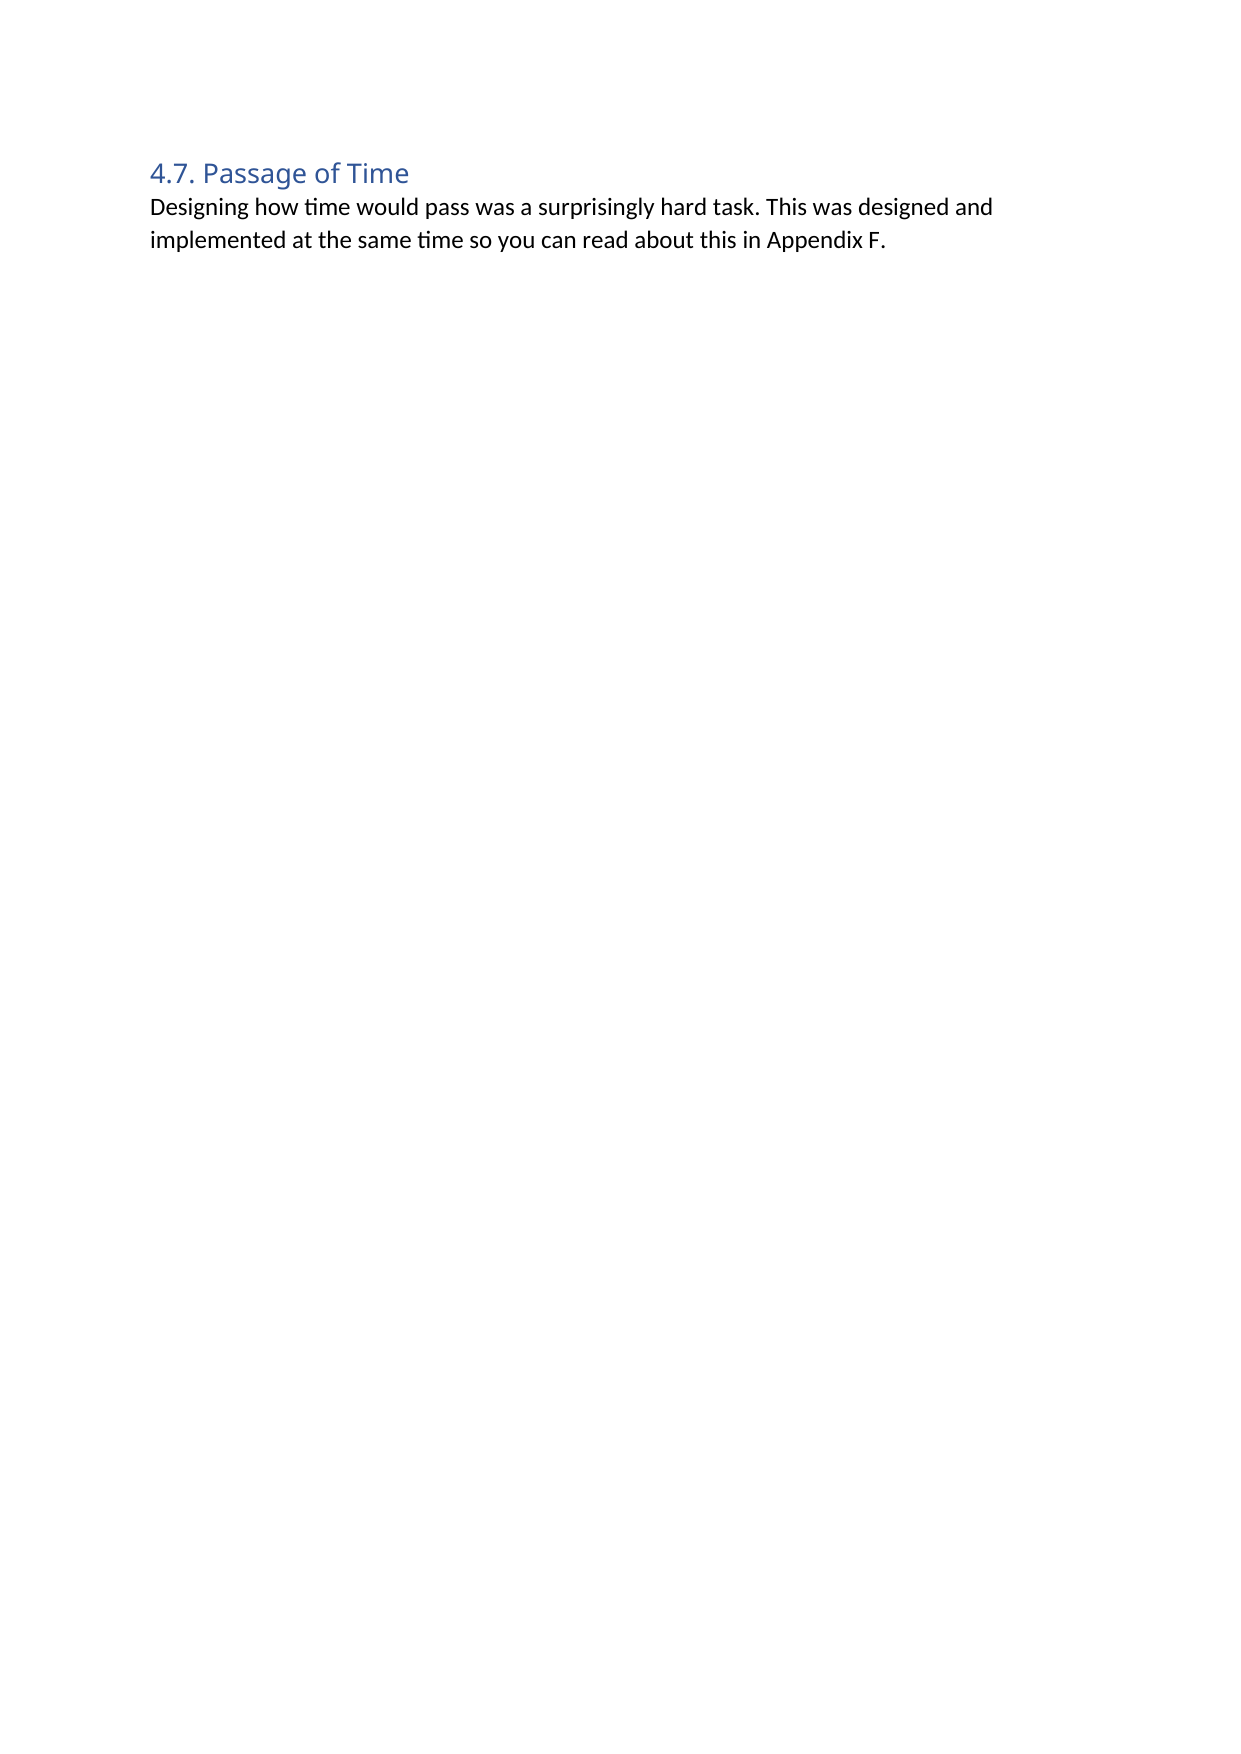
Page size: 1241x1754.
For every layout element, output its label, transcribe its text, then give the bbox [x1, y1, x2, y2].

subtitle 4.7. Passage of Time [150, 154, 1015, 191]
text Designing how time would pass was a surprisingly hard task. This was designed and implemented at the same time so you can read about this in Appendix F. [150, 191, 1015, 254]
